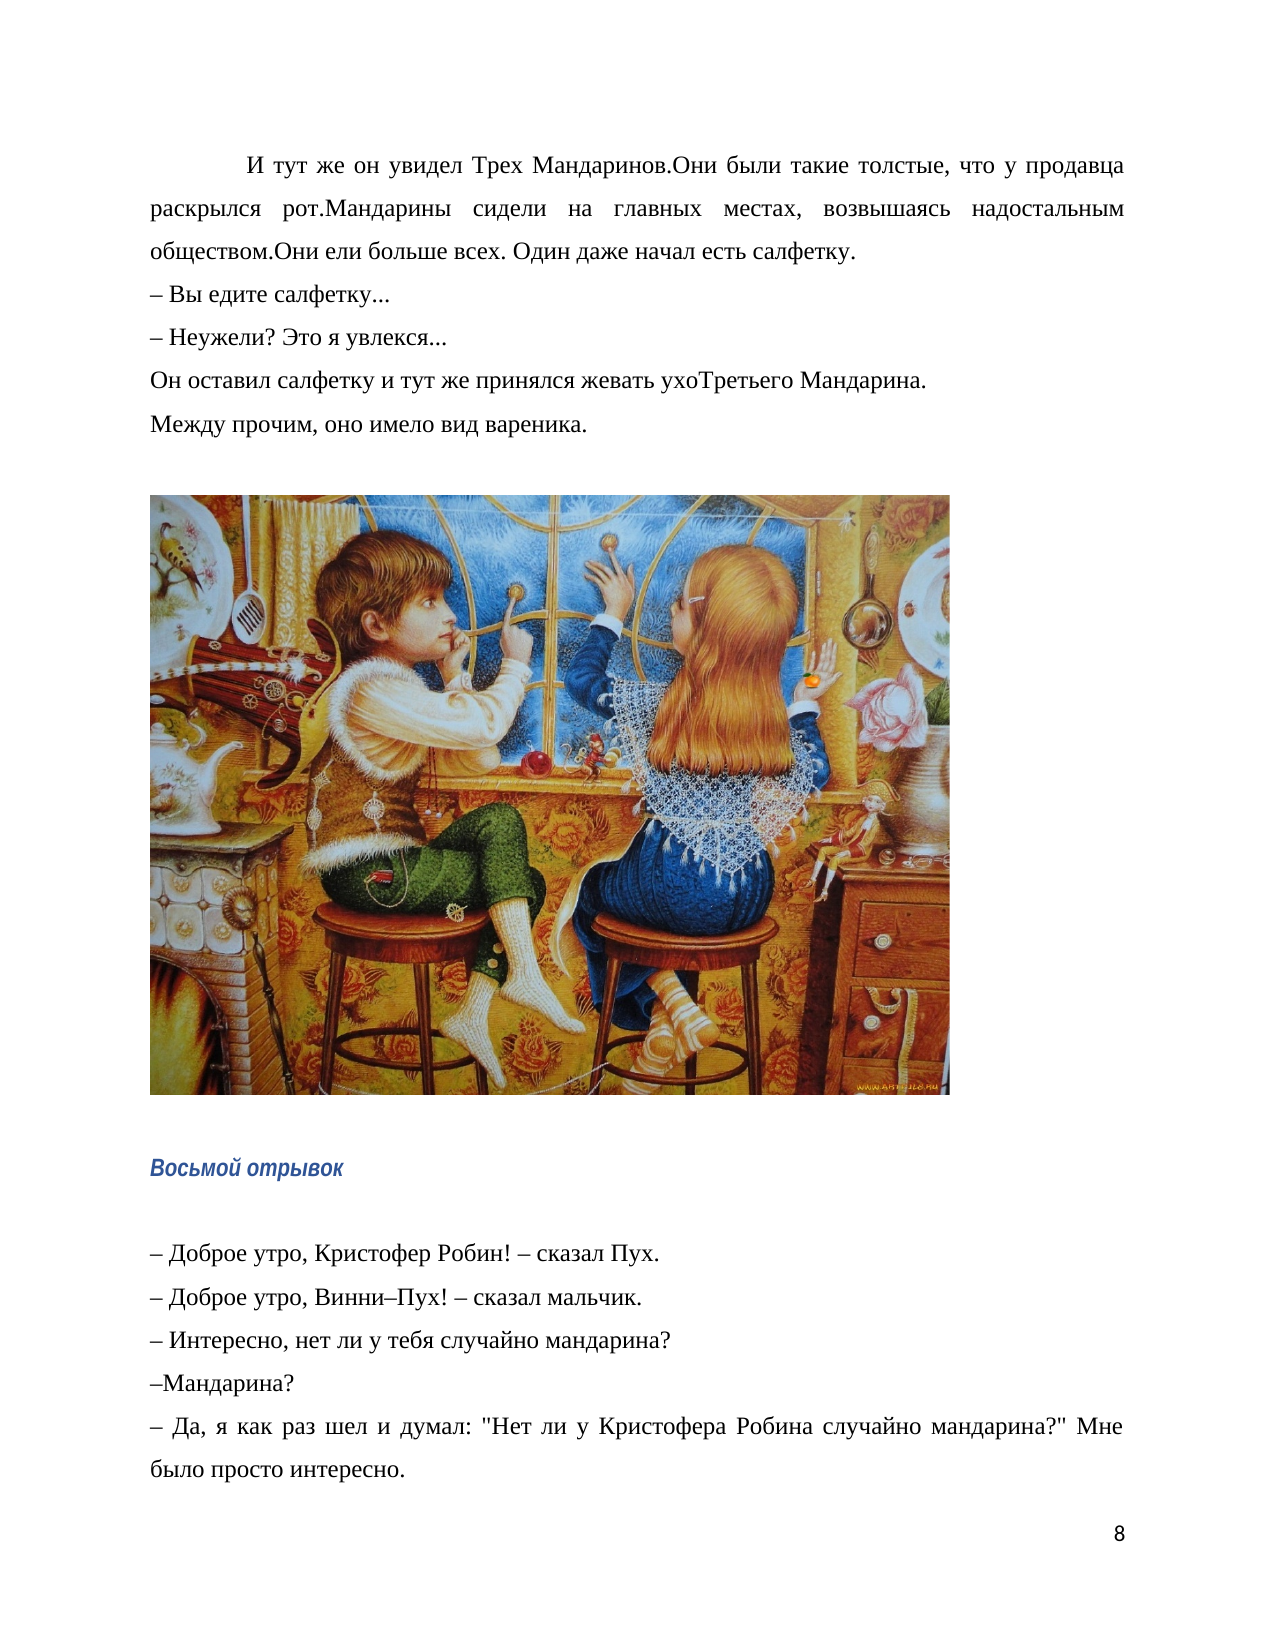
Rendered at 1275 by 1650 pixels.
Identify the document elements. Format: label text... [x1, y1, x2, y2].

picture [150, 495, 950, 1095]
text Он оставил салфетку и тут же принялся жевать ухоТретьего Мандарина. [150, 366, 1125, 394]
text И тут же он увидел Трех Мандаринов.Они были такие толстые, что у продавца раскрылся рот.Мандарины сидели на главных местах, возвышаясь надостальным обществом.Они ели больше всех. Один даже начал есть салфетку. [150, 150, 1125, 265]
text – Неужели? Это я увлекся... [150, 322, 1125, 351]
text – Да, я как раз шел и думал: "Нет ли у Кристофера Робина случайно мандарина?" Мне было просто интересно. [150, 1411, 1125, 1483]
text –Мандарина? [150, 1368, 1125, 1397]
text – Доброе утро, Винни–Пух! – сказал мальчик. [150, 1282, 1125, 1310]
text – Доброе утро, Кристофер Робин! – сказал Пух. [150, 1238, 1125, 1267]
text Между прочим, оно имело вид вареника. [150, 409, 1125, 437]
text – Интересно, нет ли у тебя случайно мандарина? [150, 1325, 1125, 1353]
text Восьмой отрывок [150, 1152, 1125, 1181]
text – Вы едите салфетку... [150, 279, 1125, 308]
